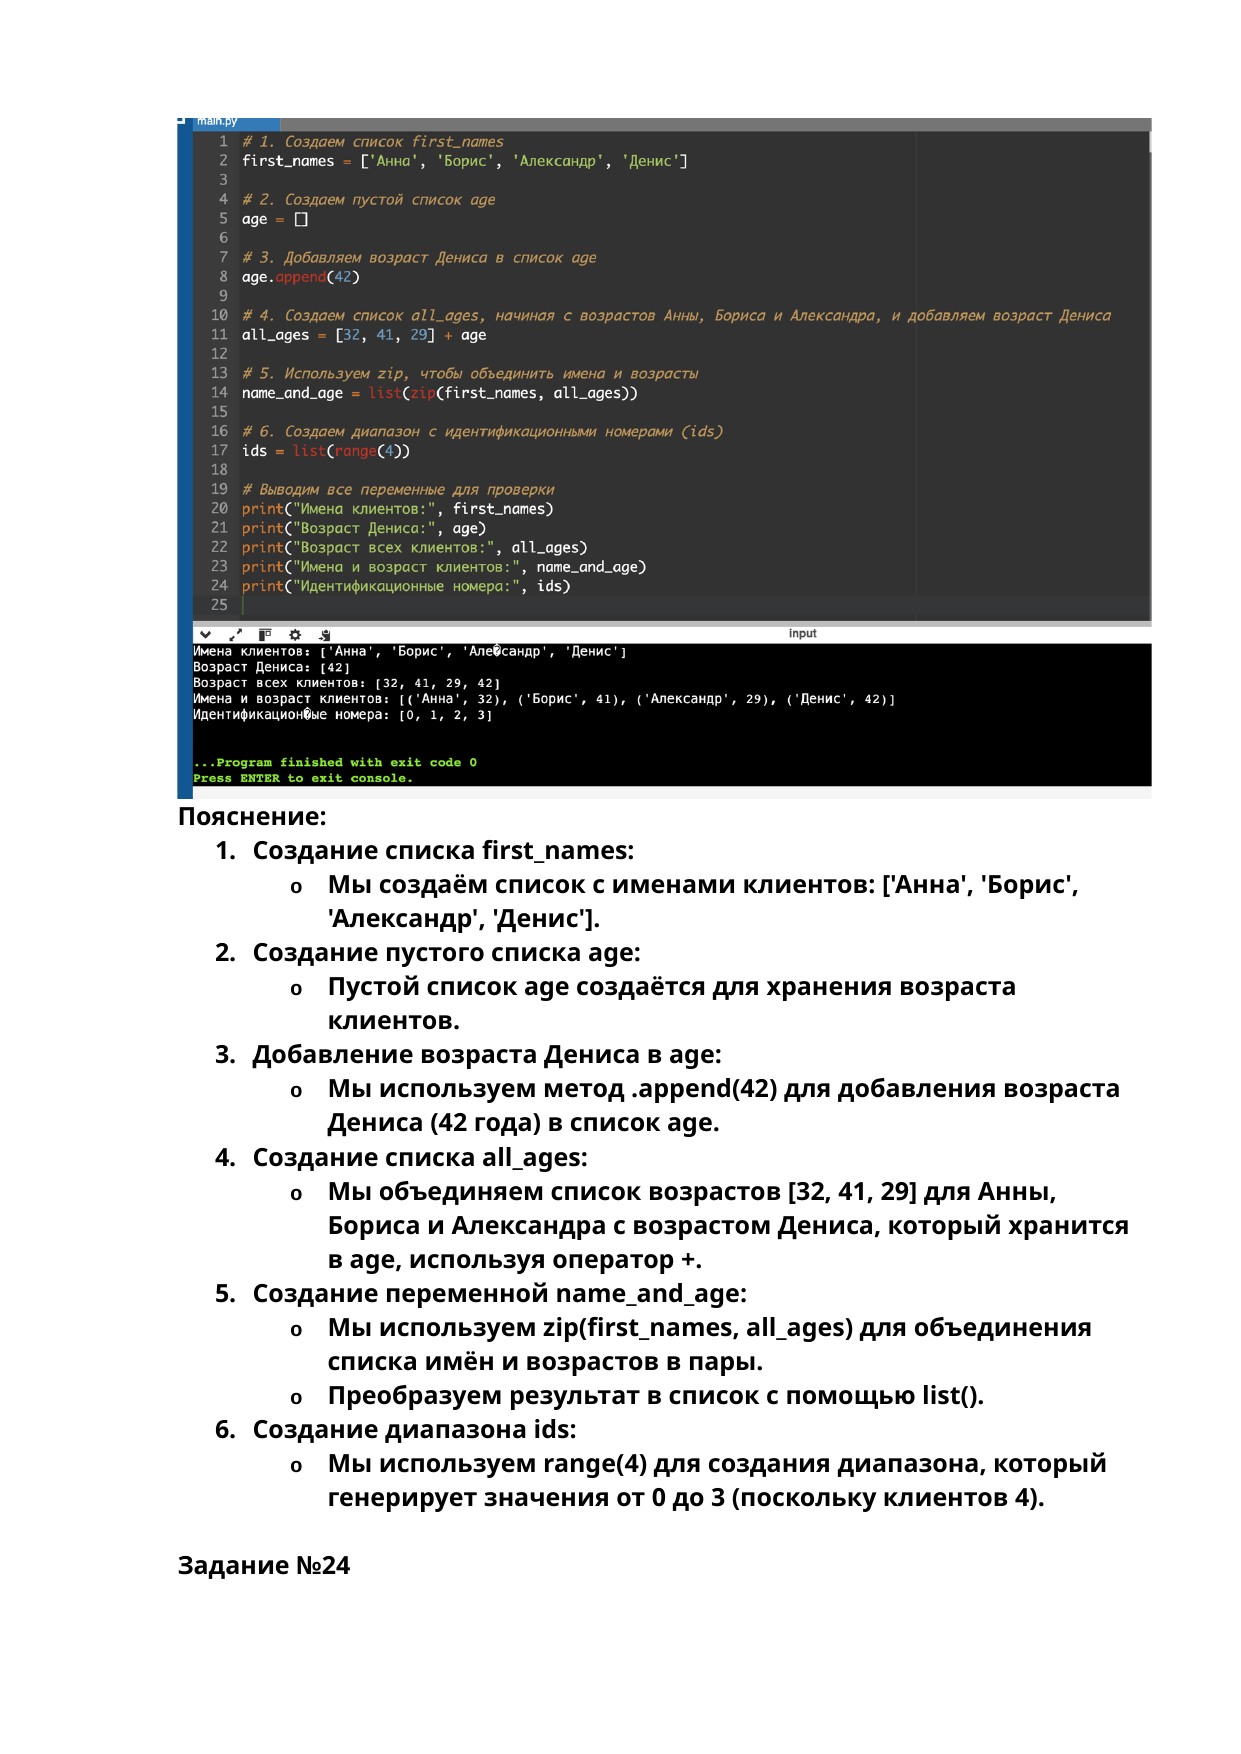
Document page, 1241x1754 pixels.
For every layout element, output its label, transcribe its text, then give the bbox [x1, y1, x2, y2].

list Мы объединяем список возрастов [32, 41, 29] для Анны, Бориса и Александра с возрастом Дениса, который хранится в age, используя оператор +. [290, 1173, 1152, 1275]
list Добавление возраста Дениса в age: [215, 1037, 1152, 1071]
list Пустой список age создаётся для хранения возраста клиентов. [290, 969, 1152, 1037]
list Преобразуем результат в список с помощью list(). [290, 1378, 1152, 1412]
list Мы создаём список с именами клиентов: ['Анна', 'Борис', 'Александр', 'Денис']. [290, 867, 1152, 935]
list Создание списка all_ages: [215, 1139, 1152, 1173]
list Мы используем zip(first_names, all_ages) для объединения списка имён и возрастов в пары. [290, 1309, 1152, 1378]
list Мы используем метод .append(42) для добавления возраста Дениса (42 года) в список age. [290, 1071, 1152, 1139]
text Пояснение: [177, 799, 1152, 833]
list Создание списка first_names: [215, 833, 1152, 867]
list Создание переменной name_and_age: [215, 1275, 1152, 1309]
picture [177, 118, 1152, 799]
list Создание диапазона ids: [215, 1412, 1152, 1446]
list Создание пустого списка age: [215, 935, 1152, 969]
text Задание №24 [177, 1548, 1152, 1582]
list Мы используем range(4) для создания диапазона, который генерирует значения от 0 до 3 (поскольку клиентов 4). [290, 1446, 1152, 1514]
